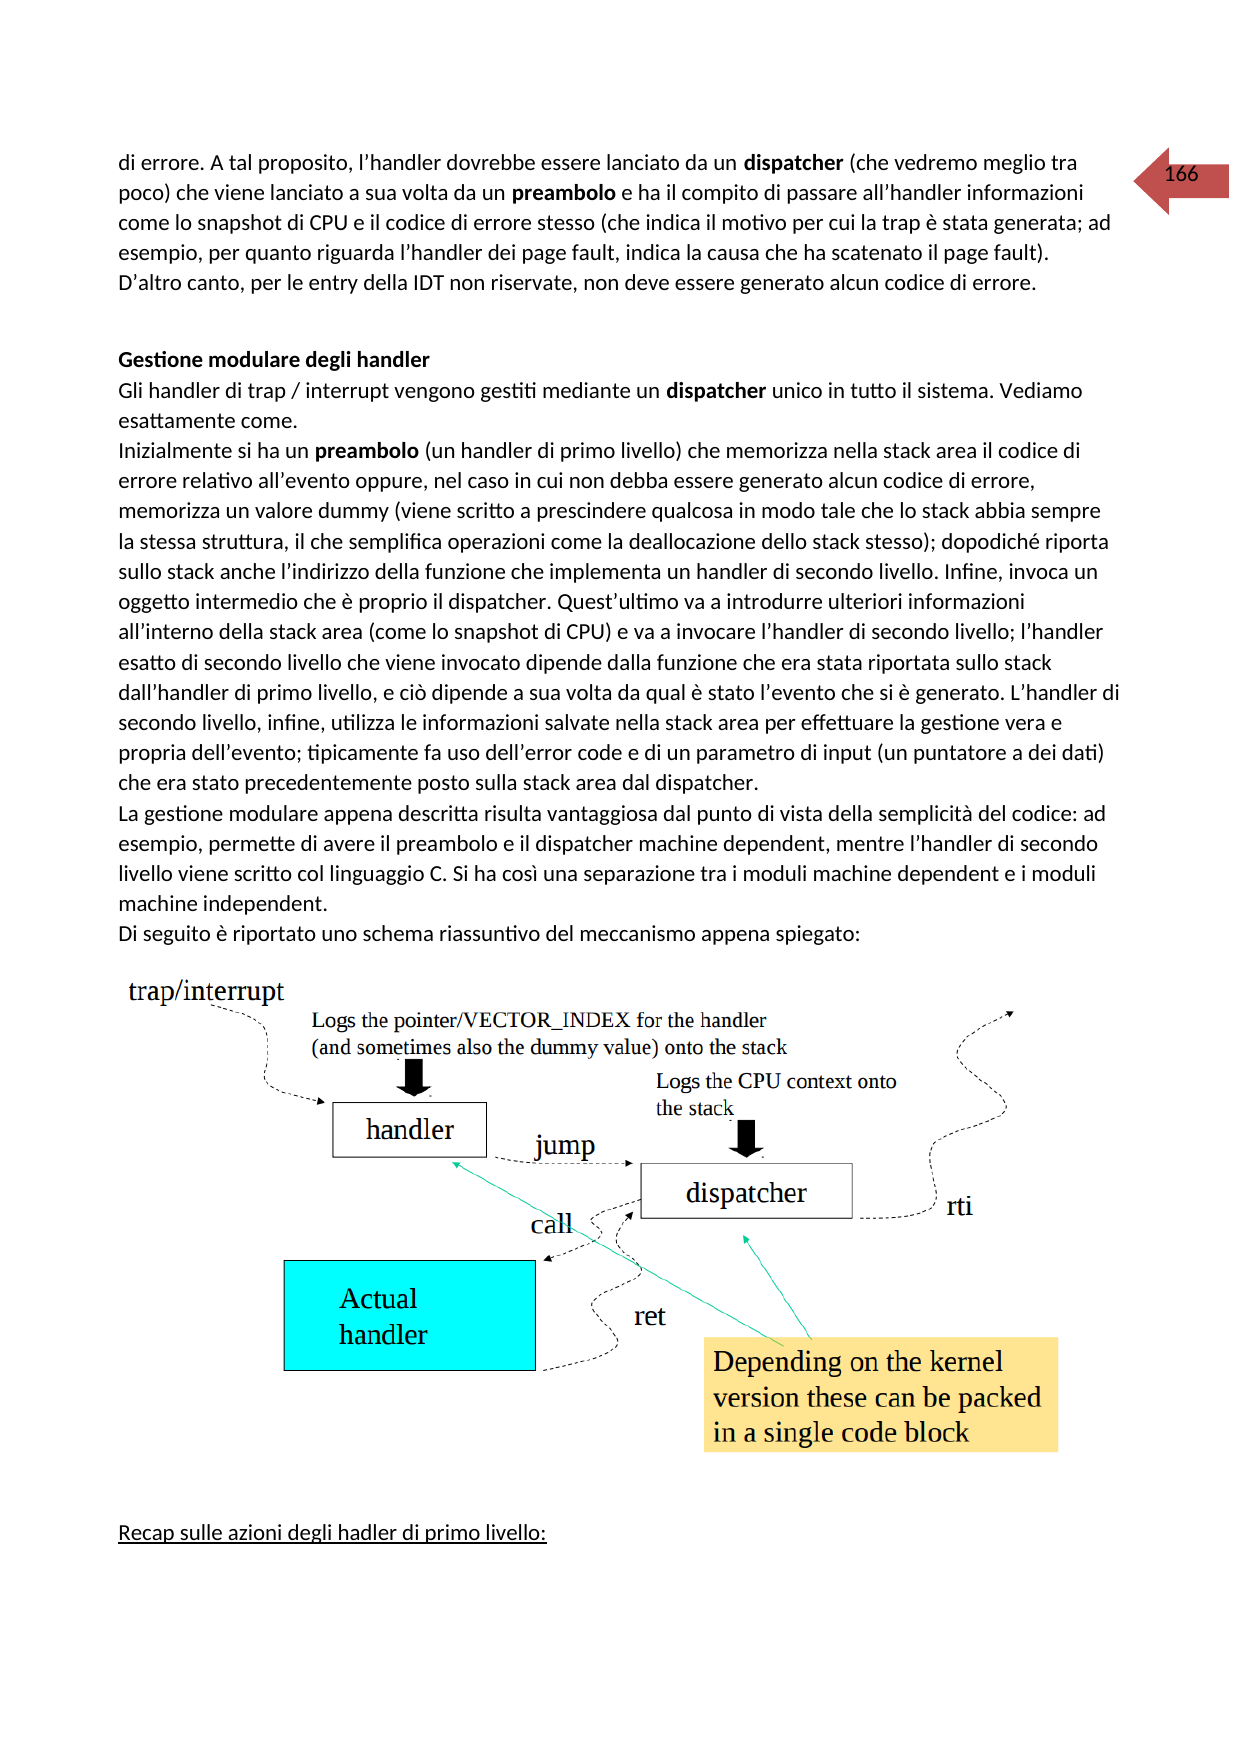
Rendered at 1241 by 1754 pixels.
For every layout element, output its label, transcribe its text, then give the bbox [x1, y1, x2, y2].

text Recap sulle azioni degli hadler di primo livello: [118, 1518, 1122, 1546]
text Gestione modulare degli handler Gli handler di trap / interrupt vengono gestiti mediante un dispatcher unico in tutto il sistema. Vediamo esattamente come. Inizialmente si ha un preambolo (un handler di primo livello) che memorizza nella stack area il codice di errore relativo all’evento oppure, nel caso in cui non debba essere generato alcun codice di errore, memorizza un valore dummy (viene scritto a prescindere qualcosa in modo tale che lo stack abbia sempre la stessa struttura, il che semplifica operazioni come la deallocazione dello stack stesso); dopodiché riporta sullo stack anche l’indirizzo della funzione che implementa un handler di secondo livello. Infine, invoca un oggetto intermedio che è proprio il dispatcher. Quest’ultimo va a introdurre ulteriori informazioni all’interno della stack area (come lo snapshot di CPU) e va a invocare l’handler di secondo livello; l’handler esatto di secondo livello che viene invocato dipende dalla funzione che era stata riportata sullo stack dall’handler di primo livello, e ciò dipende a sua volta da qual è stato l’evento che si è generato. L’handler di secondo livello, infine, utilizza le informazioni salvate nella stack area per effettuare la gestione vera e propria dell’evento; tipicamente fa uso dell’error code e di un parametro di input (un puntatore a dei dati) che era stato precedentemente posto sulla stack area dal dispatcher. La gestione modulare appena descritta risulta vantaggiosa dal punto di vista della semplicità del codice: ad esempio, permette di avere il preambolo e il dispatcher machine dependent, mentre l’handler di secondo livello viene scritto col linguaggio C. Si ha così una separazione tra i moduli machine dependent e i moduli machine independent. Di seguito è riportato uno schema riassuntivo del meccanismo appena spiegato: [118, 315, 1122, 947]
picture [118, 966, 1070, 1453]
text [118, 148, 1122, 296]
